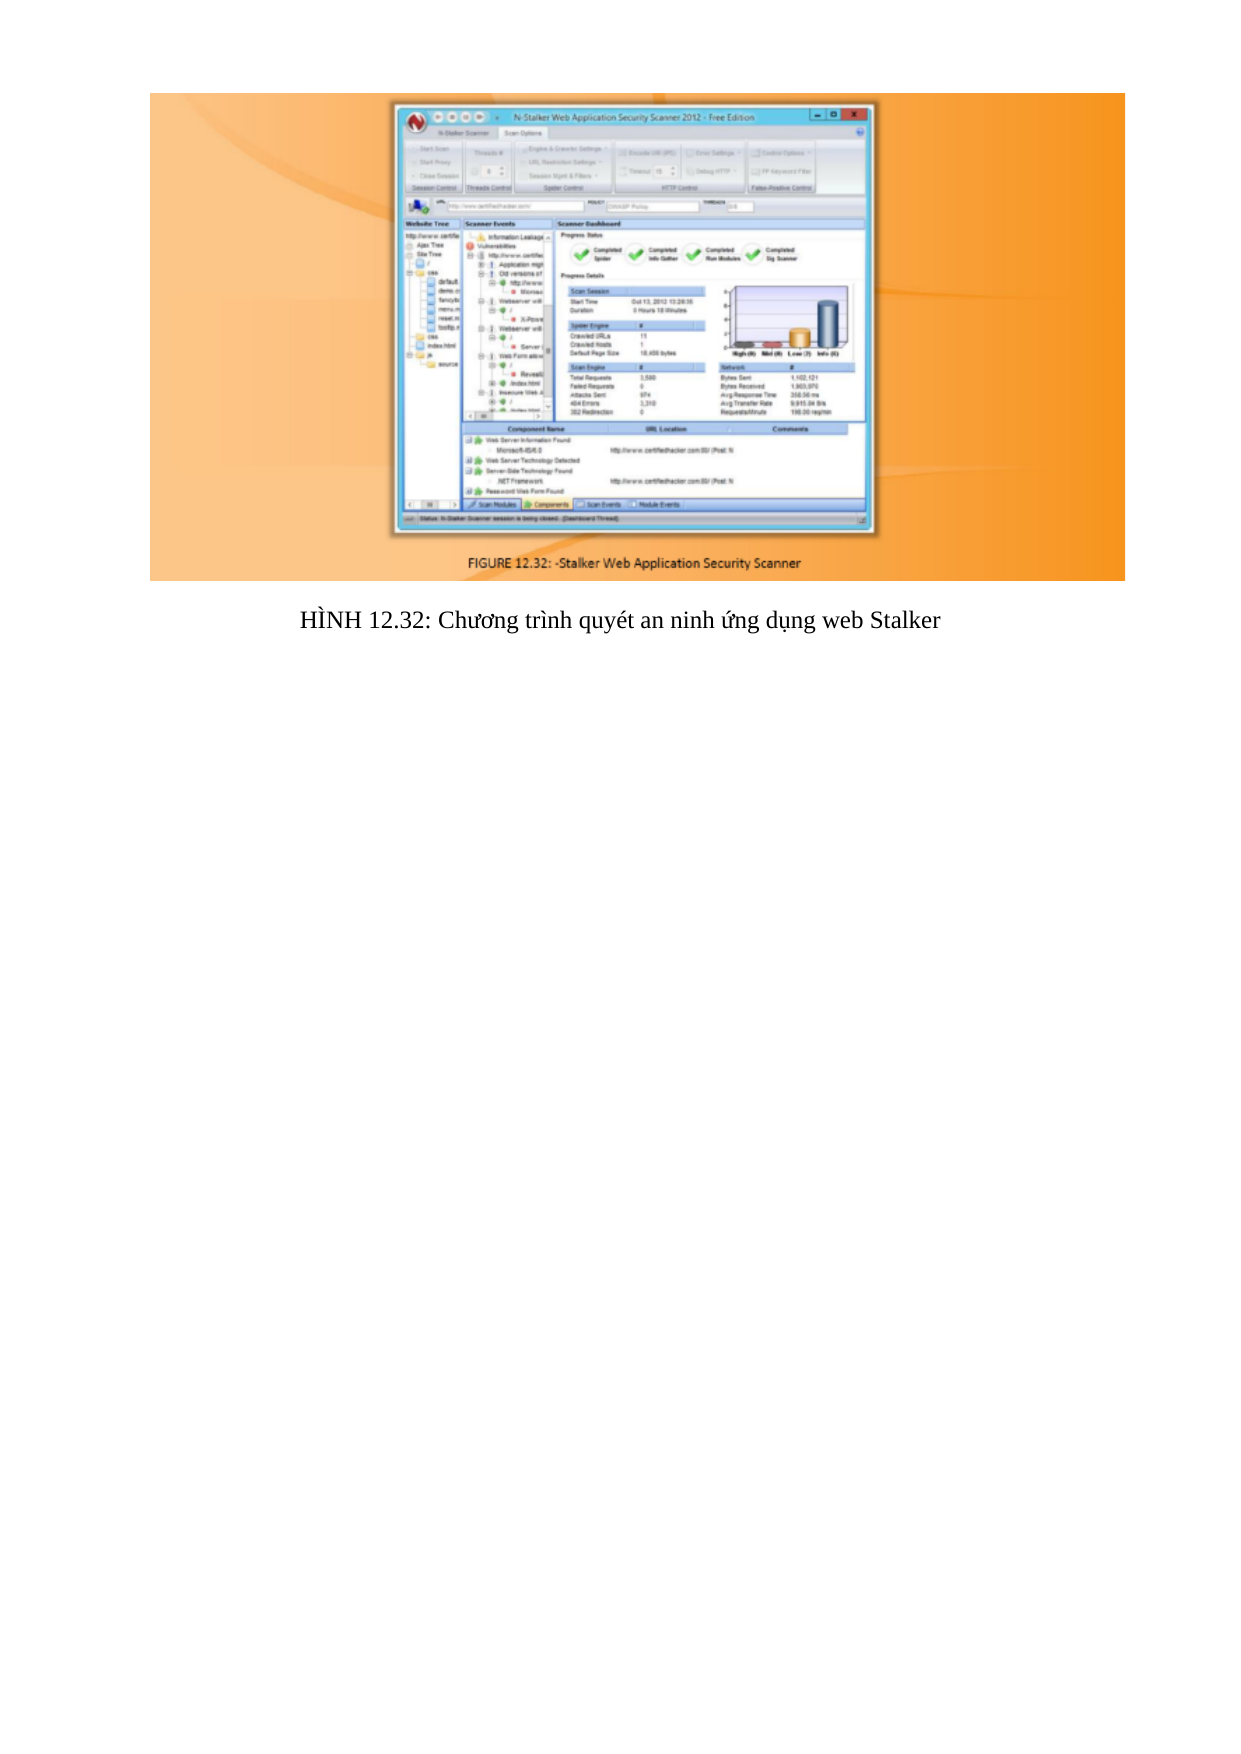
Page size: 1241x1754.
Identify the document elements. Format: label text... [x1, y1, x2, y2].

text HÌNH 12.32: Chương trình quyét an ninh ứng dụng web Stalker [150, 606, 1090, 634]
